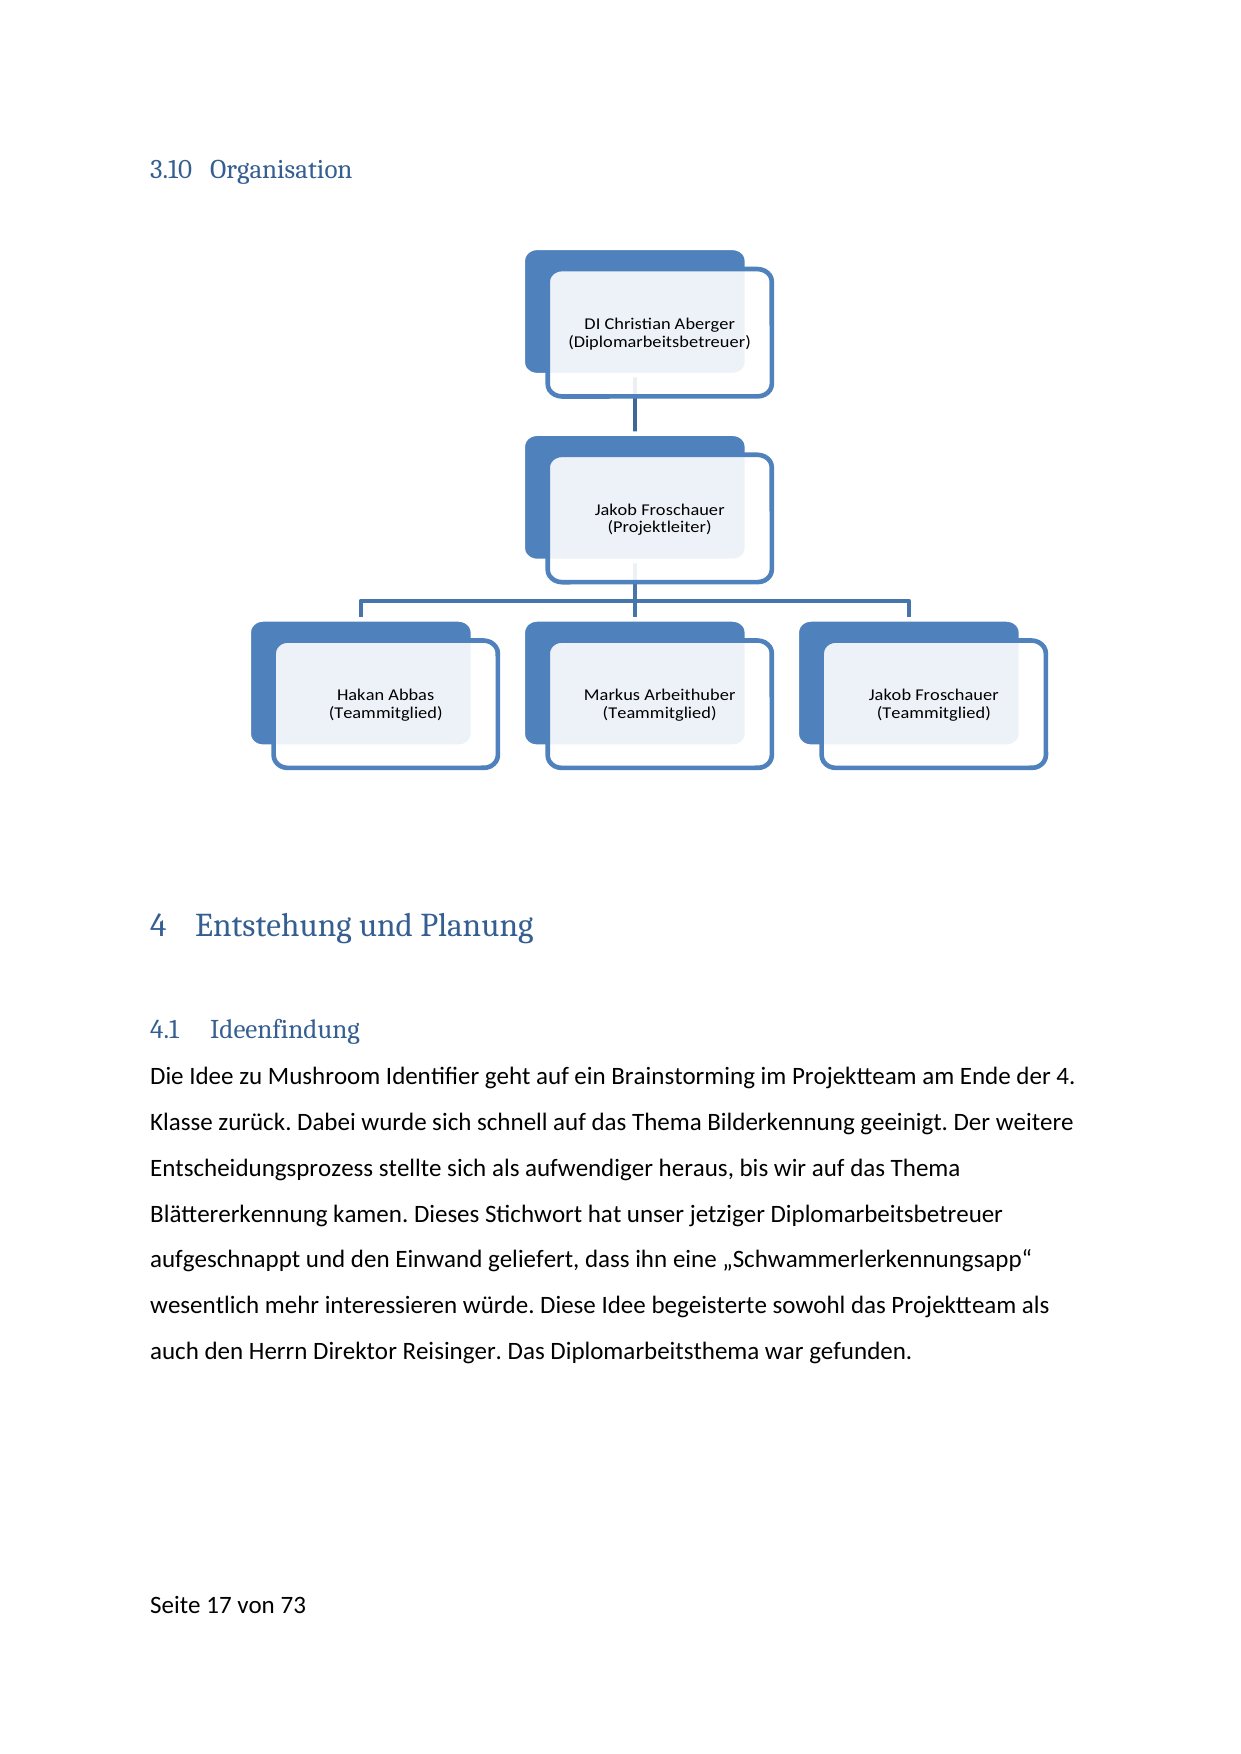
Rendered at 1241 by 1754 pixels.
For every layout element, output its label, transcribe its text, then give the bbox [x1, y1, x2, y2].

subtitle Entstehung und Planung [150, 906, 1090, 945]
text Die Idee zu Mushroom Identifier geht auf ein Brainstorming im Projektteam am Ende der 4. Klasse zurück. Dabei wurde sich schnell auf das Thema Bilderkennung geeinigt. Der weitere Entscheidungsprozess stellte sich als aufwendiger heraus, bis wir auf das Thema Blättererkennung kamen. Dieses Stichwort hat unser jetziger Diplomarbeitsbetreuer aufgeschnappt und den Einwand geliefert, dass ihn eine „Schwammerlerkennungsapp“ wesentlich mehr interessieren würde. Diese Idee begeisterte sowohl das Projektteam als auch den Herrn Direktor Reisinger. Das Diplomarbeitsthema war gefunden. [150, 1061, 1090, 1365]
subtitle Ideenfindung [150, 1014, 1090, 1045]
subtitle Organisation [150, 154, 1090, 185]
